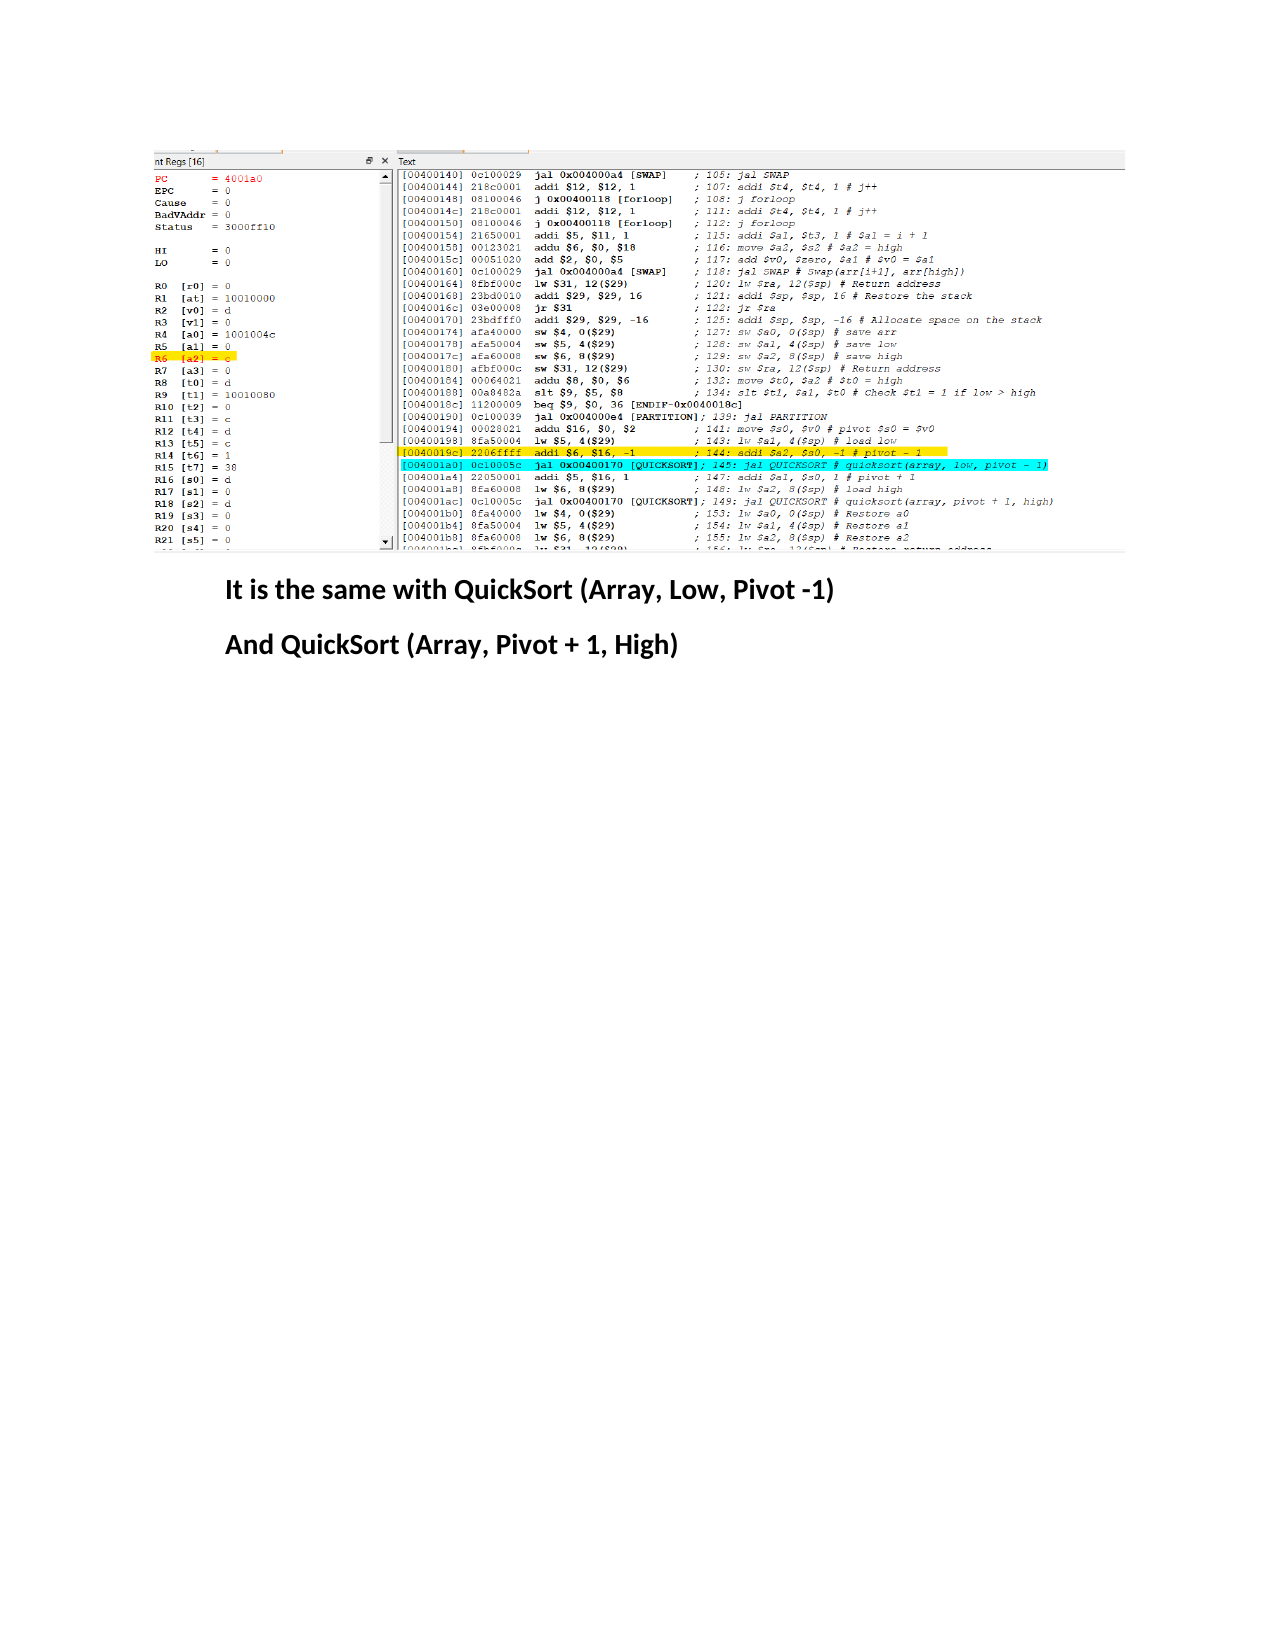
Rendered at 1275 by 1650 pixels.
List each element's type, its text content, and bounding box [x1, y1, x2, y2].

text It is the same with QuickSort (Array, Low, Pivot -1) [150, 571, 1125, 607]
text And QuickSort (Array, Pivot + 1, High) [150, 626, 1125, 662]
picture [150, 150, 1125, 553]
